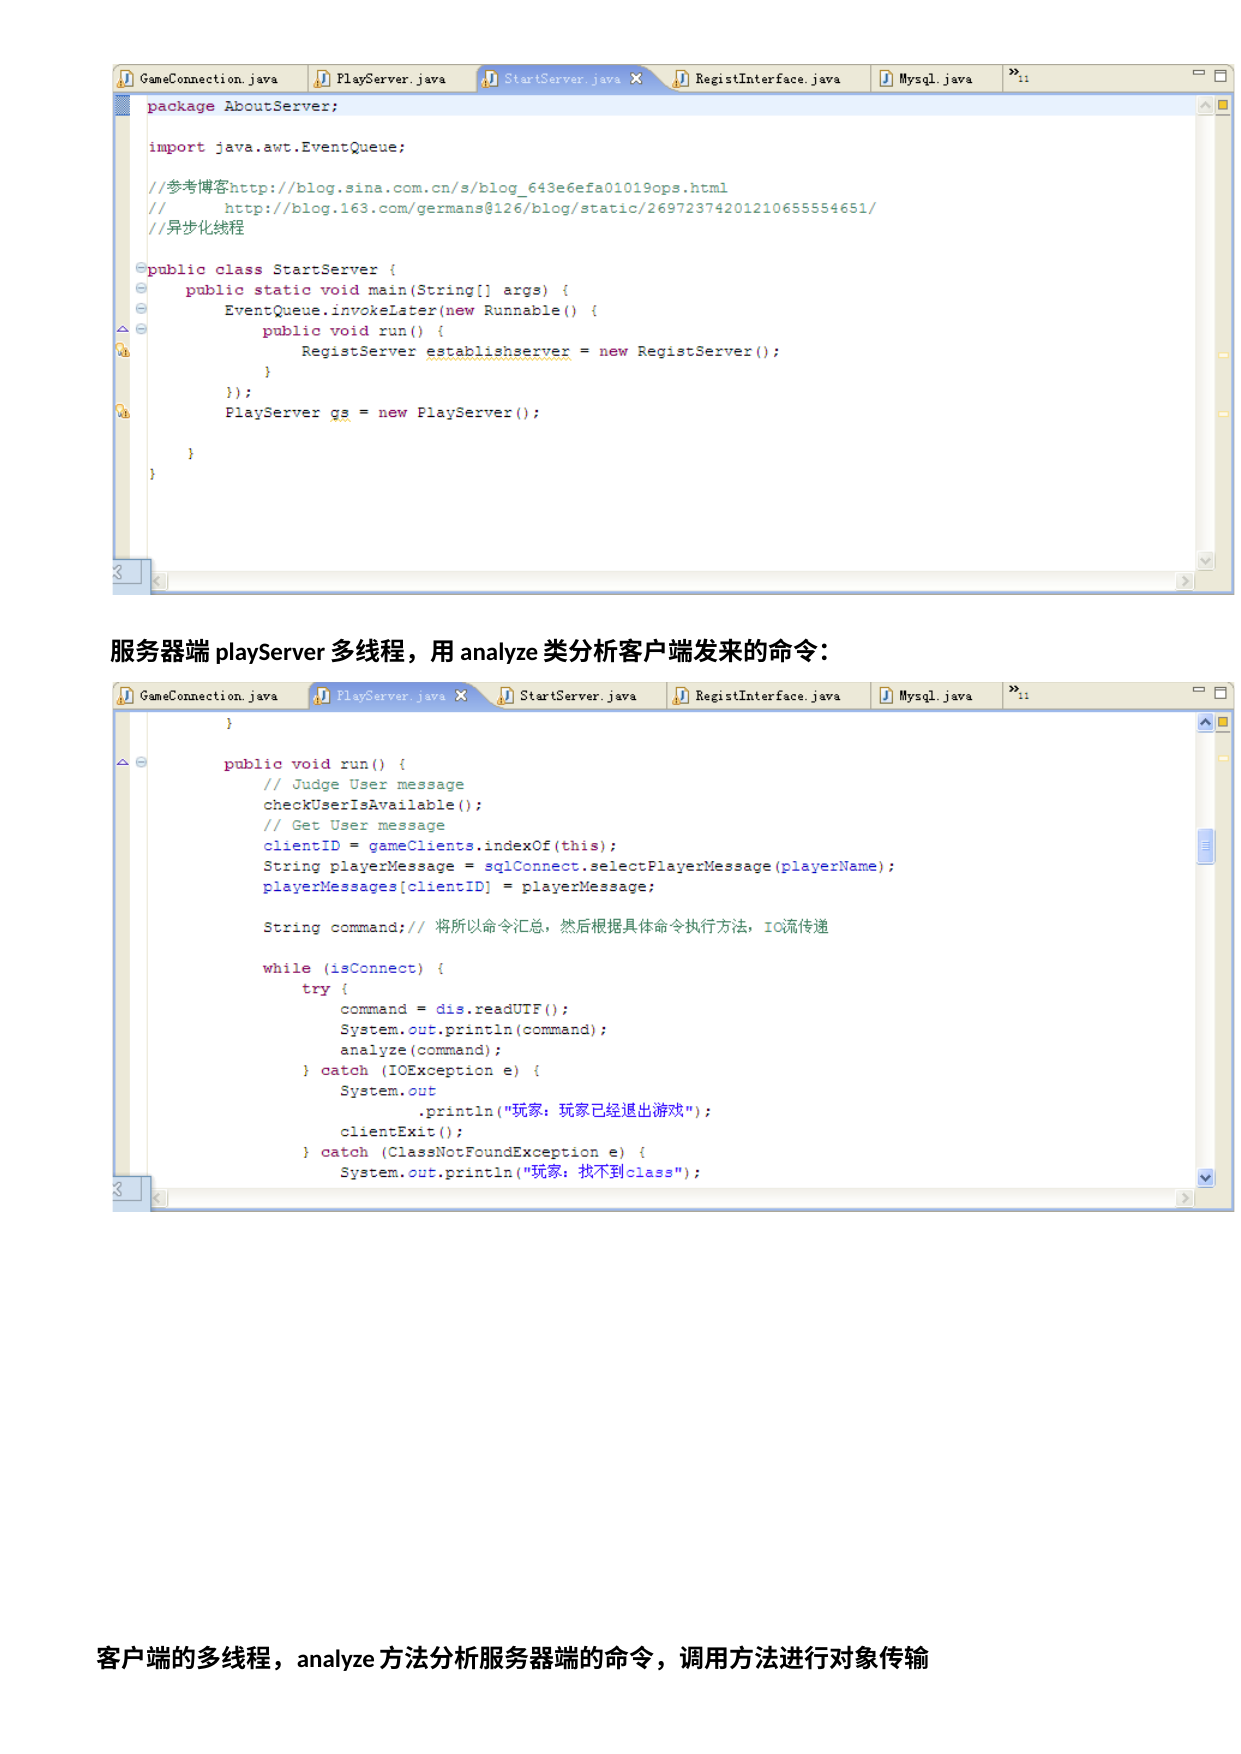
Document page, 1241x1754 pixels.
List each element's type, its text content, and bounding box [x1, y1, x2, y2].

list 客户端的多线程，analyze方法分析服务器端的命令，调用方法进行对象传输 [97, 1624, 1181, 1689]
picture [112, 682, 1235, 1212]
picture [112, 64, 1235, 595]
list 服务器端playServer多线程，用analyze类分析客户端发来的命令： [97, 617, 1181, 682]
